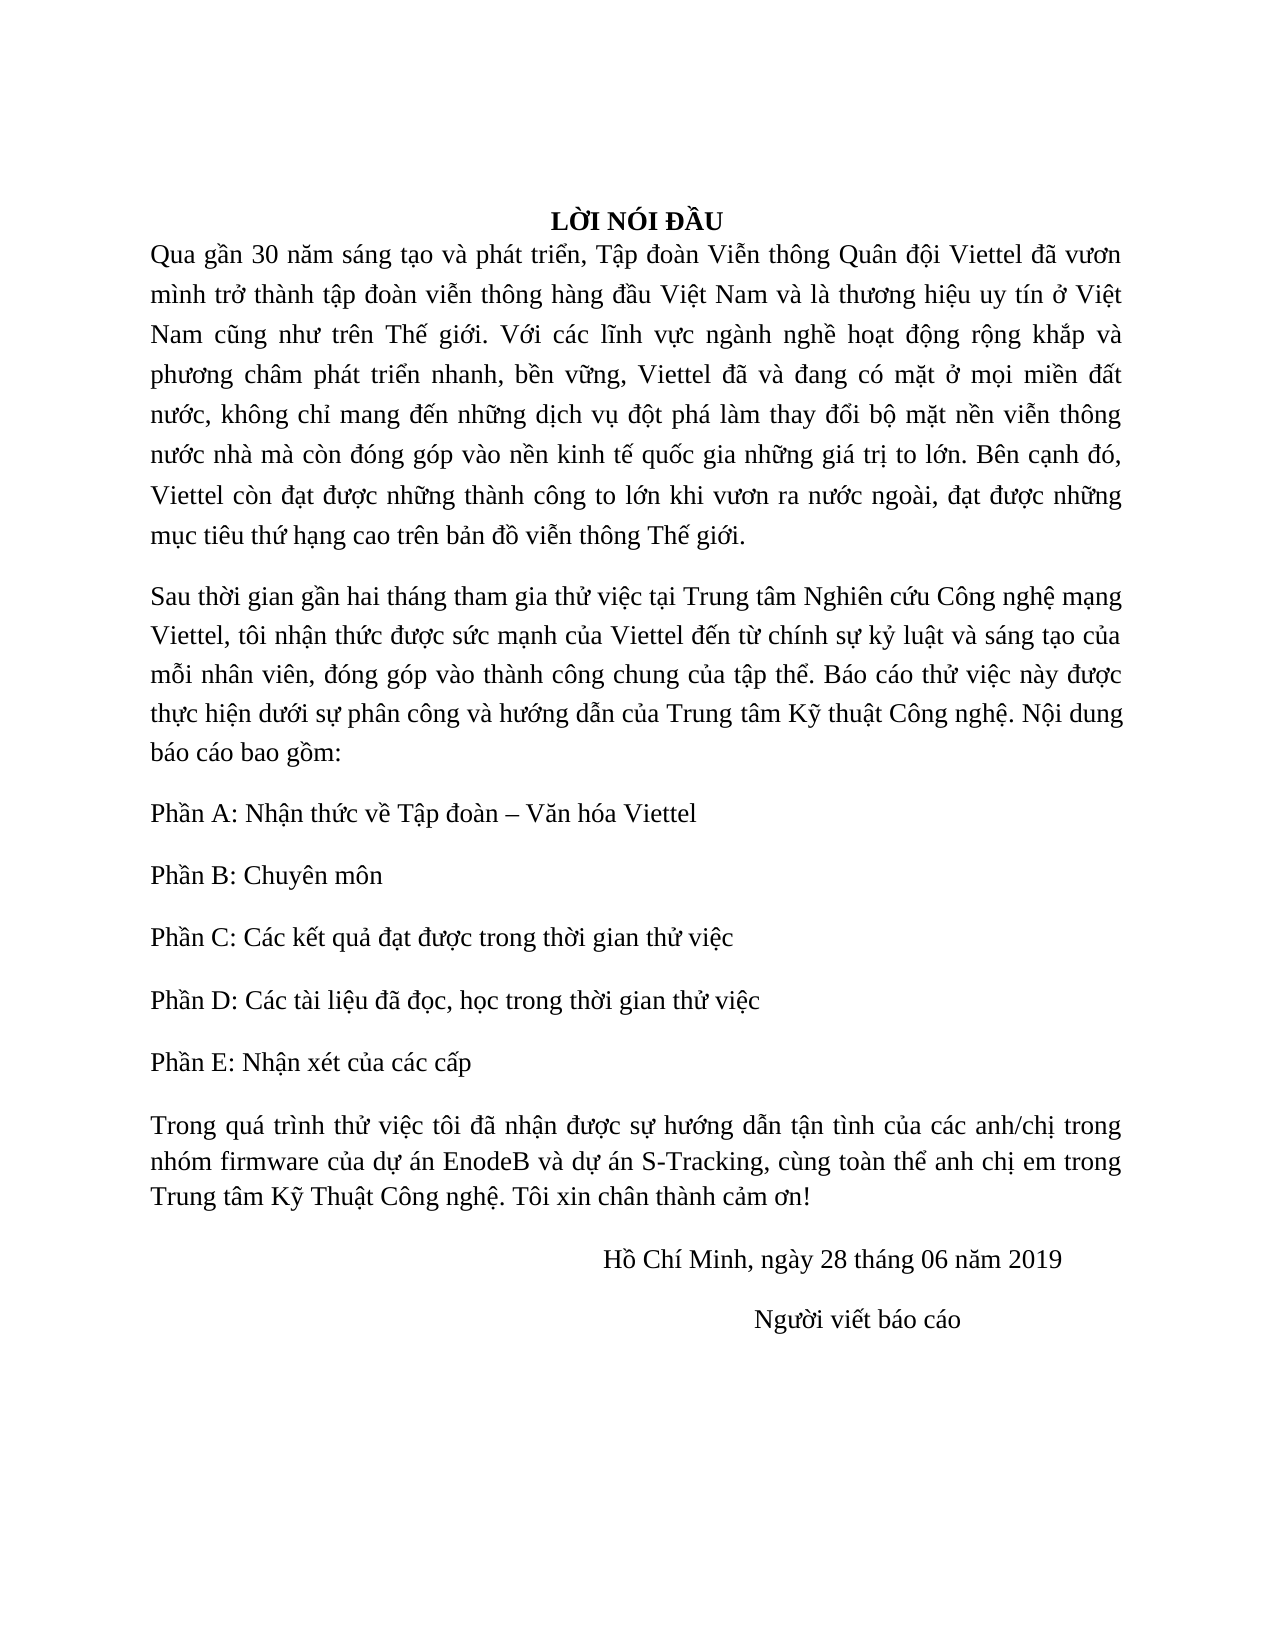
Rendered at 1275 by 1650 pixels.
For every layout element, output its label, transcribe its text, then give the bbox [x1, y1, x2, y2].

text Qua gần 30 năm sáng tạo và phát triển, Tập đoàn Viễn thông Quân đội Viettel đã vươn mình trở thành tập đoàn viễn thông hàng đầu Việt Nam và là thương hiệu uy tín ở Việt Nam cũng như trên Thế giới. Với các lĩnh vực ngành nghề hoạt động rộng khắp và phương châm phát triển nhanh, bền vững, Viettel đã và đang có mặt ở mọi miền đất nước, không chỉ mang đến những dịch vụ đột phá làm thay đổi bộ mặt nền viễn thông nước nhà mà còn đóng góp vào nền kinh tế quốc gia những giá trị to lớn. Bên cạnh đó, Viettel còn đạt được những thành công to lớn khi vươn ra nước ngoài, đạt được những mục tiêu thứ hạng cao trên bản đồ viễn thông Thế giới. [150, 238, 1123, 550]
text Phần C: Các kết quả đạt được trong thời gian thử việc [150, 922, 1123, 953]
text Trong quá trình thử việc tôi đã nhận được sự hướng dẫn tận tình của các anh/chị trong nhóm firmware của dự án EnodeB và dự án S-Tracking, cùng toàn thể anh chị em trong Trung tâm Kỹ Thuật Công nghệ. Tôi xin chân thành cảm ơn! [150, 1109, 1123, 1211]
text Phần E: Nhận xét của các cấp [150, 1046, 1123, 1077]
text Phần B: Chuyên môn [150, 859, 1123, 890]
text Sau thời gian gần hai tháng tham gia thử việc tại Trung tâm Nghiên cứu Công nghệ mạng Viettel, tôi nhận thức được sức mạnh của Viettel đến từ chính sự kỷ luật và sáng tạo của mỗi nhân viên, đóng góp vào thành công chung của tập thể. Báo cáo thử việc này được thực hiện dưới sự phân công và hướng dẫn của Trung tâm Kỹ thuật Công nghệ. Nội dung báo cáo bao gồm: [150, 580, 1123, 768]
subtitle LỜI NÓI ĐẦU [150, 204, 1124, 236]
text Phần D: Các tài liệu đã đọc, học trong thời gian thử việc [150, 984, 1123, 1015]
text Người viết báo cáo [754, 1303, 1123, 1334]
text Hồ Chí Minh, ngày 28 tháng 06 năm 2019 [151, 1243, 1062, 1274]
text Phần A: Nhận thức về Tập đoàn – Văn hóa Viettel [150, 798, 1123, 829]
